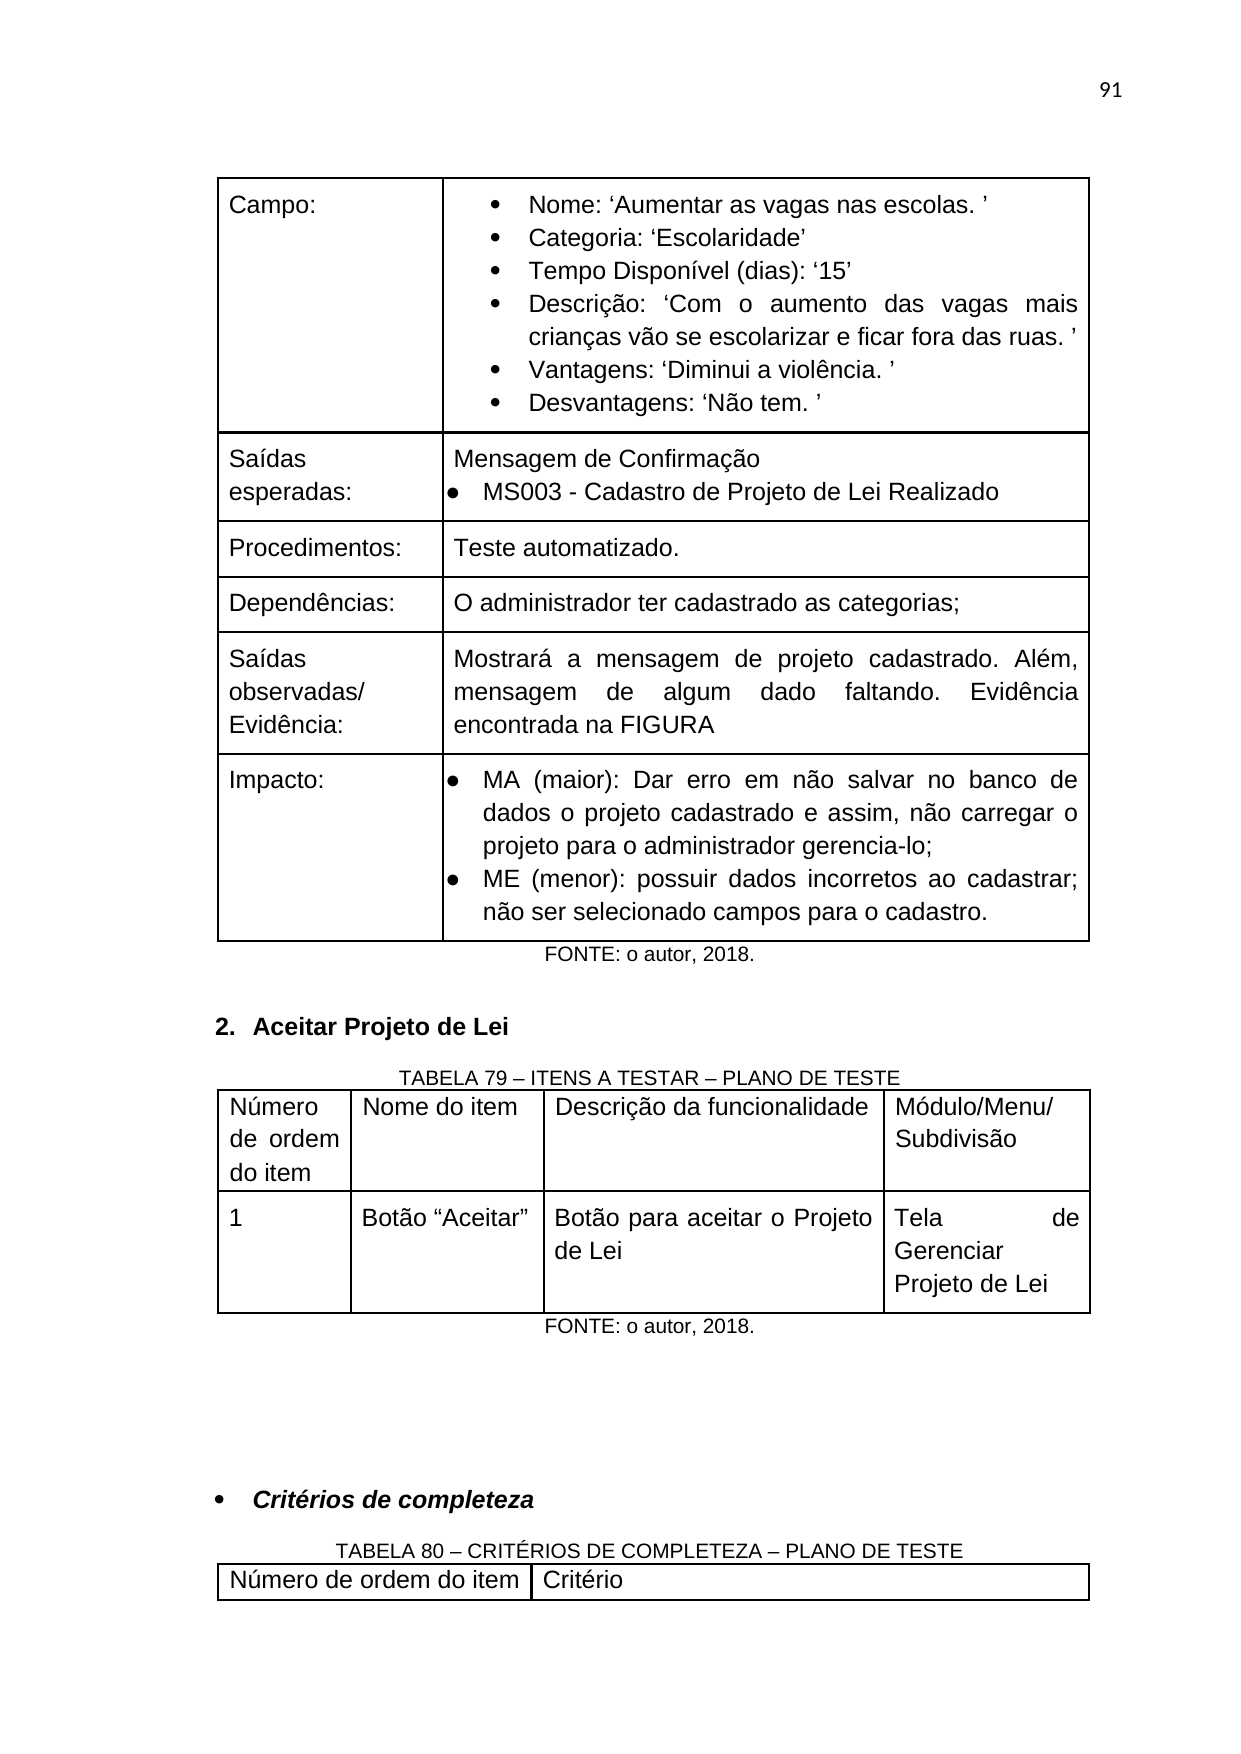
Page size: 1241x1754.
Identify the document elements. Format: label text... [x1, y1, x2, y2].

text TABELA 80 – CRITÉRIOS DE COMPLETEZA – PLANO DE TESTE [177, 1539, 1122, 1563]
text FONTE: o autor, 2018. [177, 1314, 1122, 1338]
table_cell Nome: ‘Aumentar as vagas nas escolas. ’ Categoria: ‘Escolaridade’ Tempo Disponível (dias): ‘15’ Descrição: ‘Com o aumento das vagas mais crianças vão se escolarizar e ficar fora das ruas. ’ Vantagens: ‘Diminui a violência. ’ Desvantagens: ‘Não tem. ’ [444, 179, 1088, 431]
table_header Número de ordem do item [219, 1091, 350, 1190]
table_cell Tela de Gerenciar Projeto de Lei [885, 1192, 1089, 1312]
table_cell Botão “Aceitar” [352, 1192, 543, 1312]
text TABELA 79 – ITENS A TESTAR – PLANO DE TESTE [177, 1065, 1122, 1089]
table_cell Saídas observadas/ Evidência: [219, 633, 442, 753]
list Critérios de completeza [215, 1485, 1122, 1514]
table_header Número de ordem do item [219, 1565, 530, 1599]
table_cell Teste automatizado. [444, 522, 1088, 576]
table_cell Botão para aceitar o Projeto de Lei [545, 1192, 883, 1312]
table_cell Procedimentos: [219, 522, 442, 576]
table_header Descrição da funcionalidade [545, 1091, 883, 1190]
table_cell Campo: [219, 179, 442, 431]
table_cell Mensagem de Confirmação MS003 - Cadastro de Projeto de Lei Realizado [444, 434, 1088, 520]
table_header Critério [533, 1565, 1088, 1599]
table_cell Mostrará a mensagem de projeto cadastrado. Além, mensagem de algum dado faltando. Evidência encontrada na FIGURA [444, 633, 1088, 753]
table_cell MA (maior): Dar erro em não salvar no banco de dados o projeto cadastrado e assim, não carregar o projeto para o administrador gerencia-lo; ME (menor): possuir dados incorretos ao cadastrar; não ser selecionado campos para o cadastro. [444, 755, 1088, 940]
table_cell Dependências: [219, 578, 442, 631]
table_cell O administrador ter cadastrado as categorias; [444, 578, 1088, 631]
list Aceitar Projeto de Lei [215, 1012, 1122, 1040]
table_cell Impacto: [219, 755, 442, 940]
table_header Módulo/Menu/ Subdivisão [885, 1091, 1089, 1190]
table_header Nome do item [352, 1091, 543, 1190]
table_cell Saídas esperadas: [219, 434, 442, 520]
text FONTE: o autor, 2018. [177, 942, 1122, 966]
table_cell 1 [219, 1192, 350, 1312]
